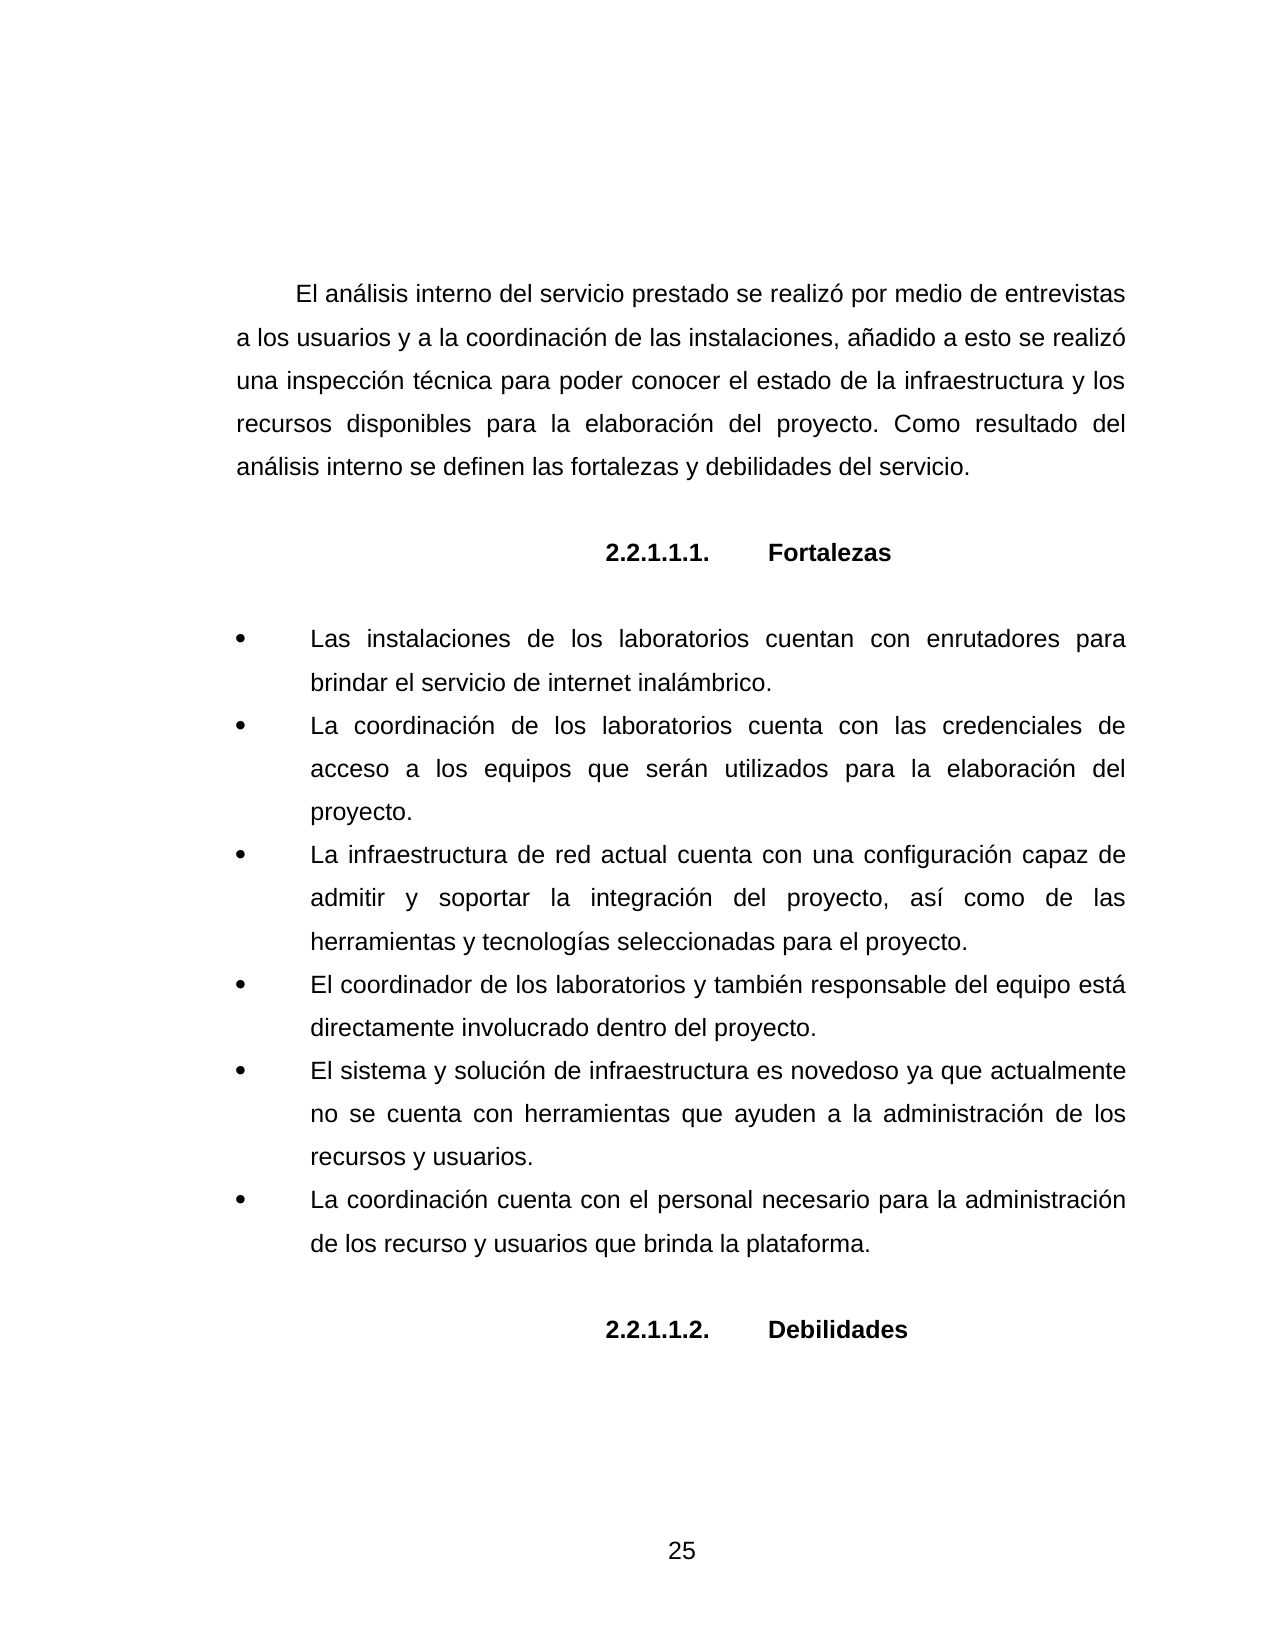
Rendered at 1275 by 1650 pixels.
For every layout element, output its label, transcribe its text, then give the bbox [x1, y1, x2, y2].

text La infraestructura de red actual cuenta con una configuración capaz de admitir y soportar la integración del proyecto, así como de las herramientas y tecnologías seleccionadas para el proyecto. [236, 840, 1127, 955]
text Debilidades [605, 1315, 1127, 1344]
text El coordinador de los laboratorios y también responsable del equipo está directamente involucrado dentro del proyecto. [236, 970, 1127, 1042]
text El sistema y solución de infraestructura es novedoso ya que actualmente no se cuenta con herramientas que ayuden a la administración de los recursos y usuarios. [236, 1056, 1127, 1171]
text El análisis interno del servicio prestado se realizó por medio de entrevistas a los usuarios y a la coordinación de las instalaciones, añadido a esto se realizó una inspección técnica para poder conocer el estado de la infraestructura y los recursos disponibles para la elaboración del proyecto. Como resultado del análisis interno se definen las fortalezas y debilidades del servicio. [236, 279, 1127, 481]
text La coordinación de los laboratorios cuenta con las credenciales de acceso a los equipos que serán utilizados para la elaboración del proyecto. [236, 711, 1127, 826]
text Fortalezas [605, 538, 1127, 567]
text La coordinación cuenta con el personal necesario para la administración de los recurso y usuarios que brinda la plataforma. [236, 1186, 1127, 1257]
text Las instalaciones de los laboratorios cuentan con enrutadores para brindar el servicio de internet inalámbrico. [236, 624, 1127, 696]
